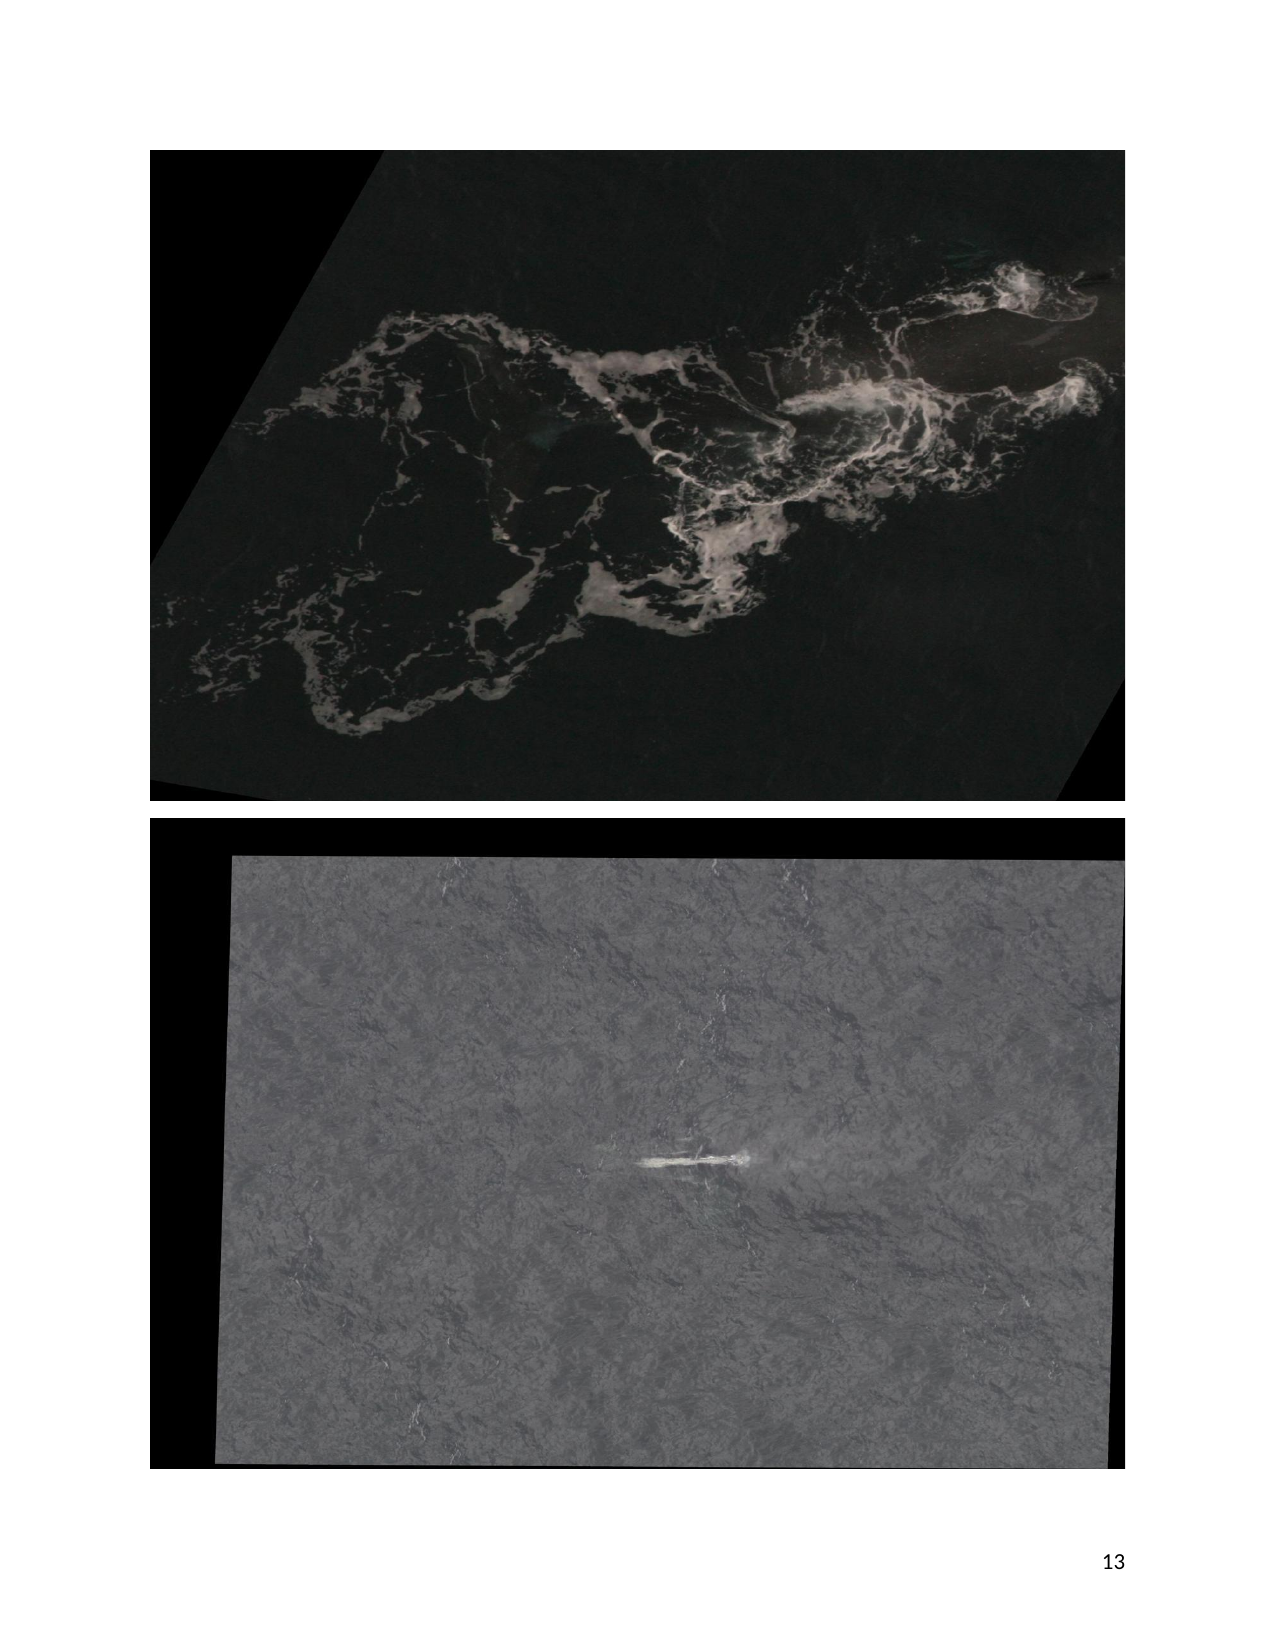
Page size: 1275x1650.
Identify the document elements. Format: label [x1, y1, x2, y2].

picture [150, 818, 1125, 1469]
picture [150, 150, 1125, 801]
